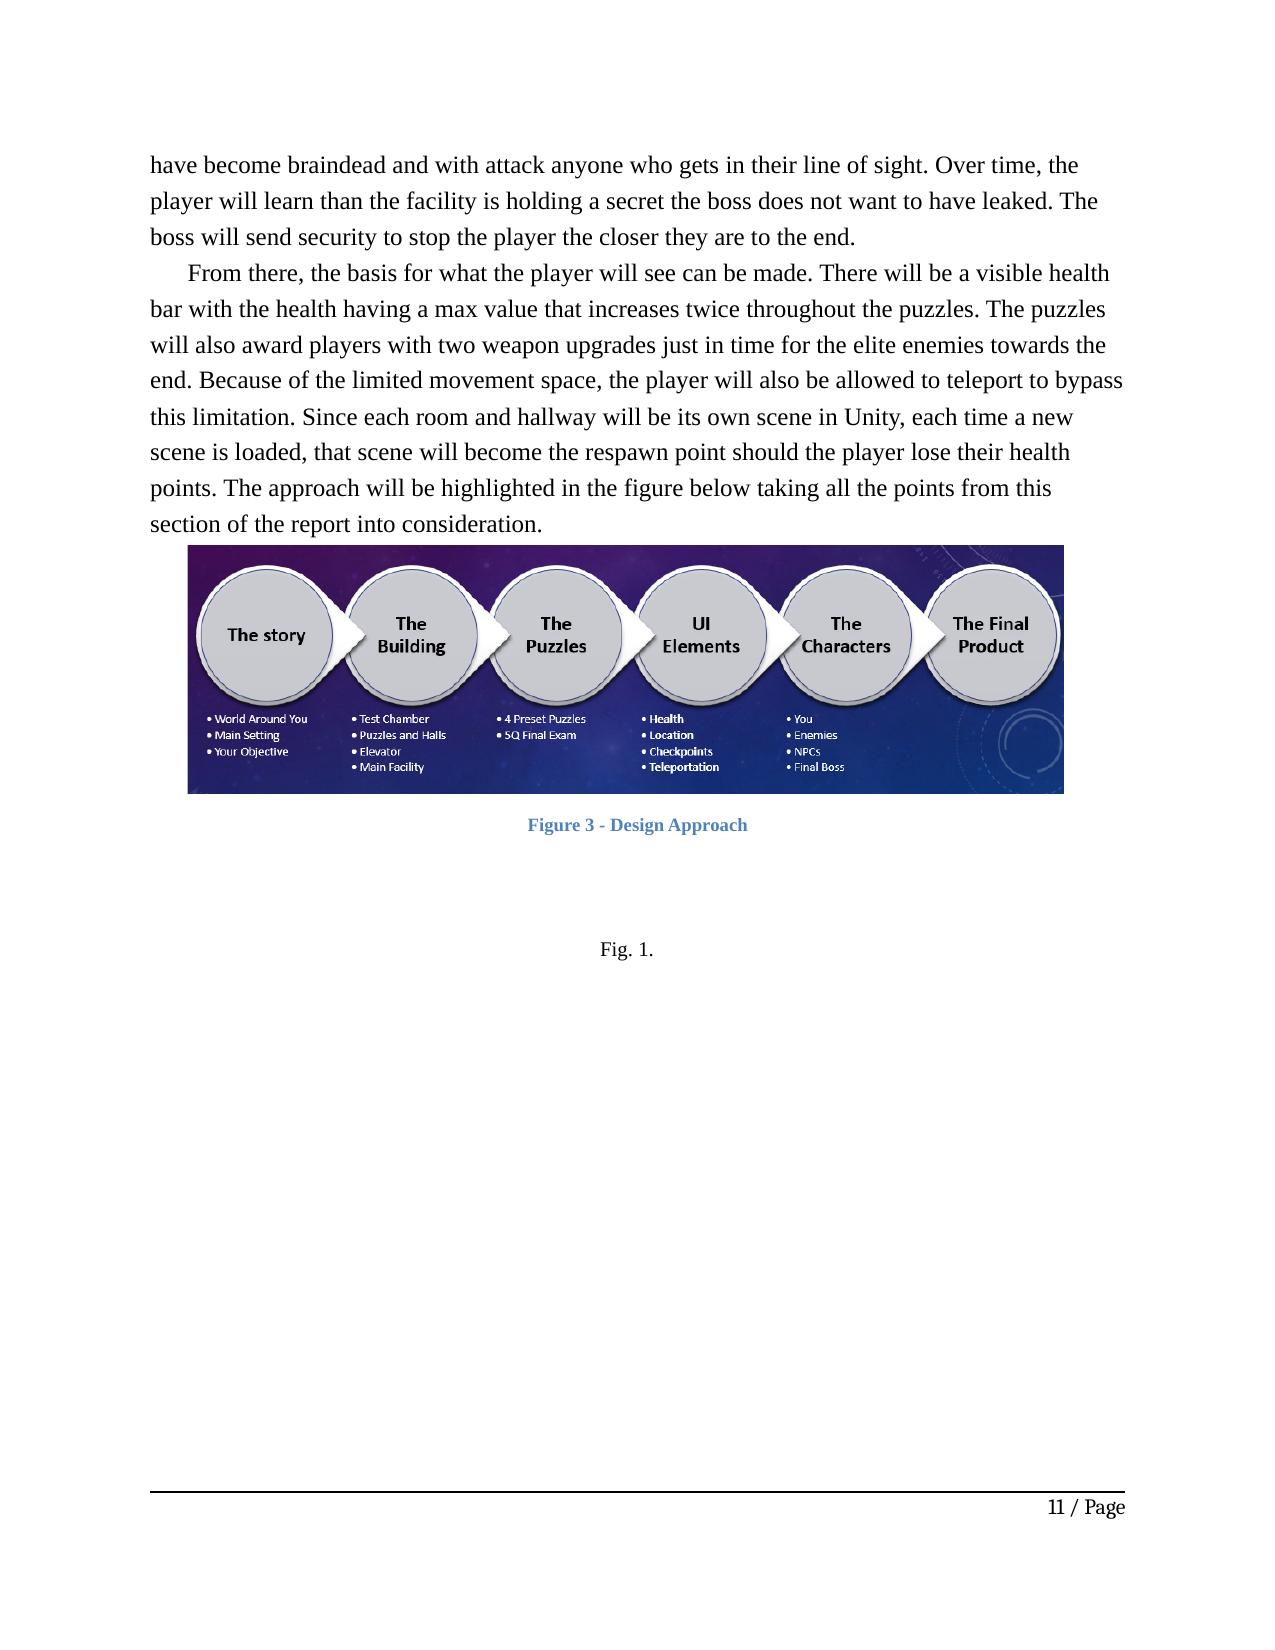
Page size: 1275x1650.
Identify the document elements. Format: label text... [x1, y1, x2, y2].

text From there, the basis for what the player will see can be made. There will be a visible health bar with the health having a max value that increases twice throughout the puzzles. The puzzles will also award players with two weapon upgrades just in time for the elite enemies towards the end. Because of the limited movement space, the player will also be allowed to teleport to bypass this limitation. Since each room and hallway will be its own scene in Unity, each time a new scene is loaded, that scene will become the respawn point should the player lose their health points. The approach will be highlighted in the figure below taking all the points from this section of the report into consideration. [150, 258, 1125, 538]
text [150, 150, 1125, 251]
